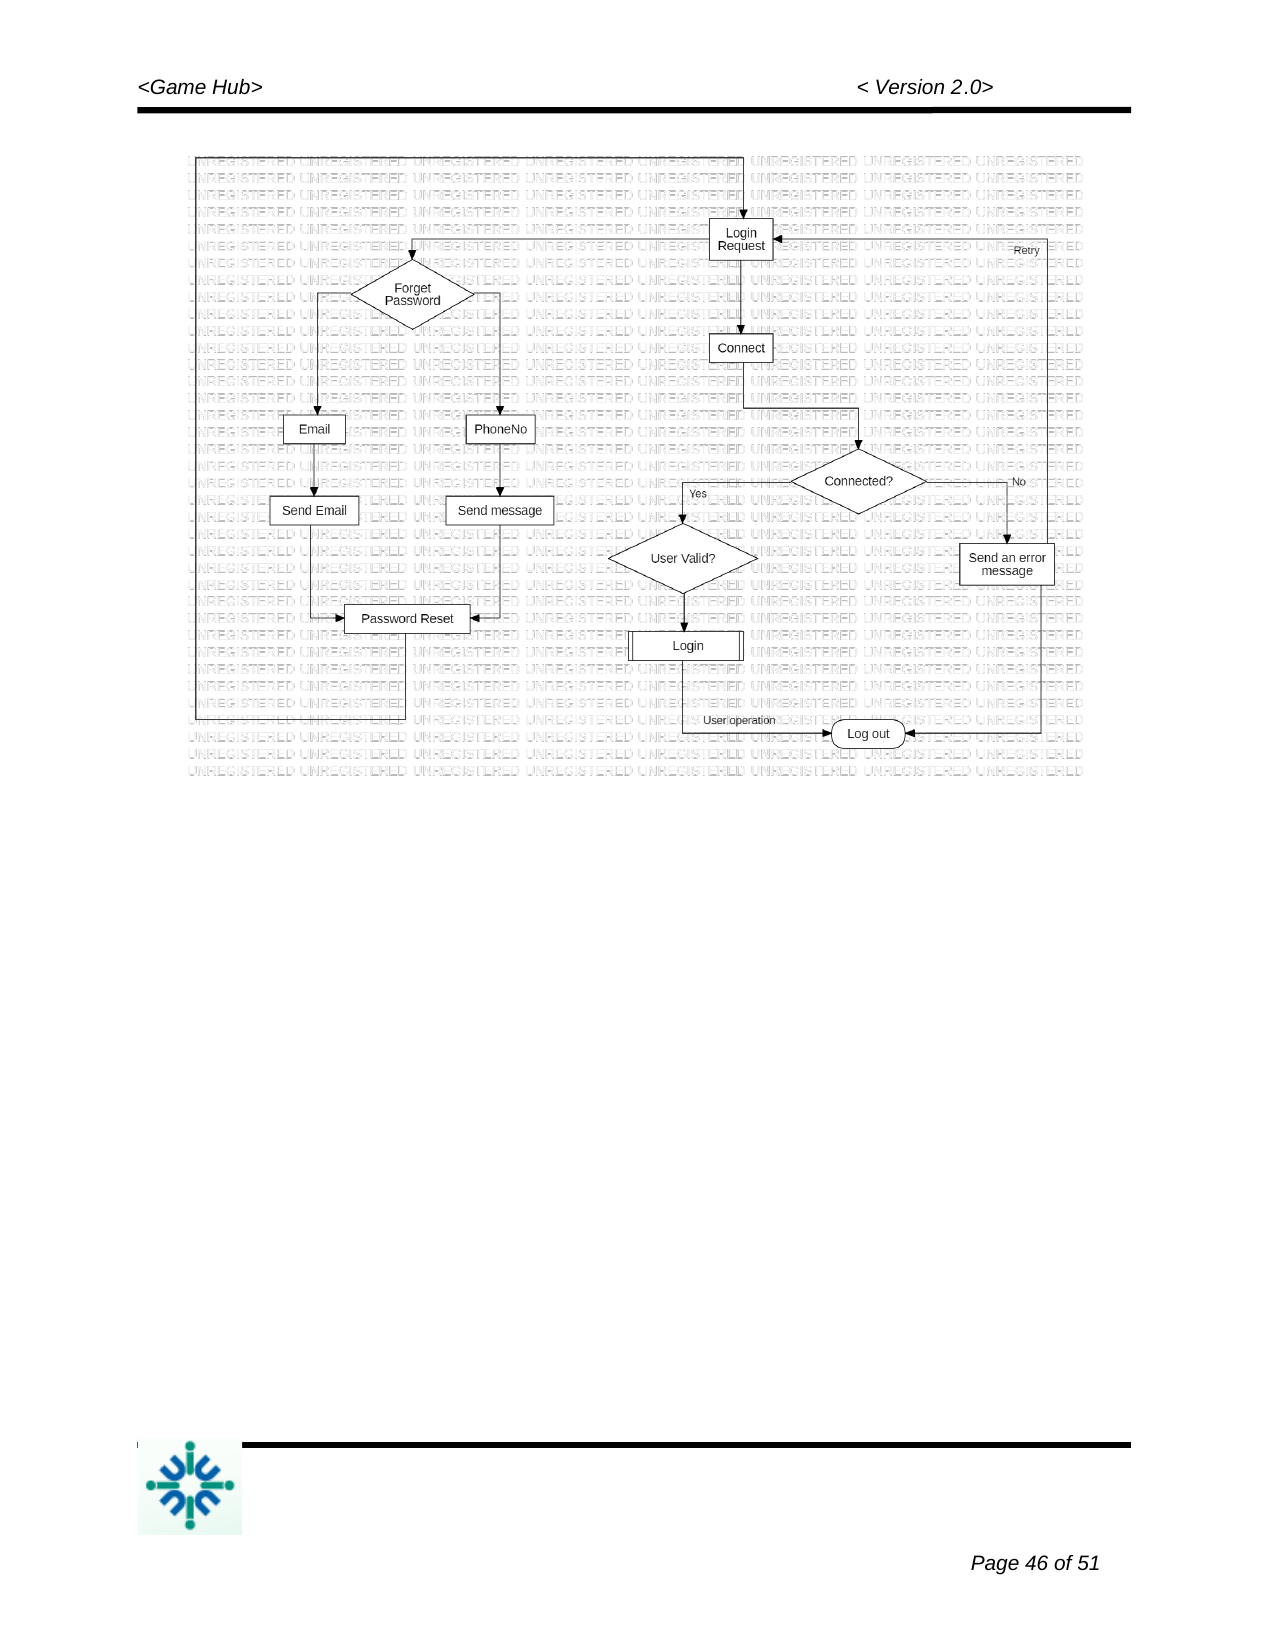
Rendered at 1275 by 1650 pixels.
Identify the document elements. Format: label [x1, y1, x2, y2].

picture [187, 150, 1088, 782]
picture [137, 1438, 243, 1535]
